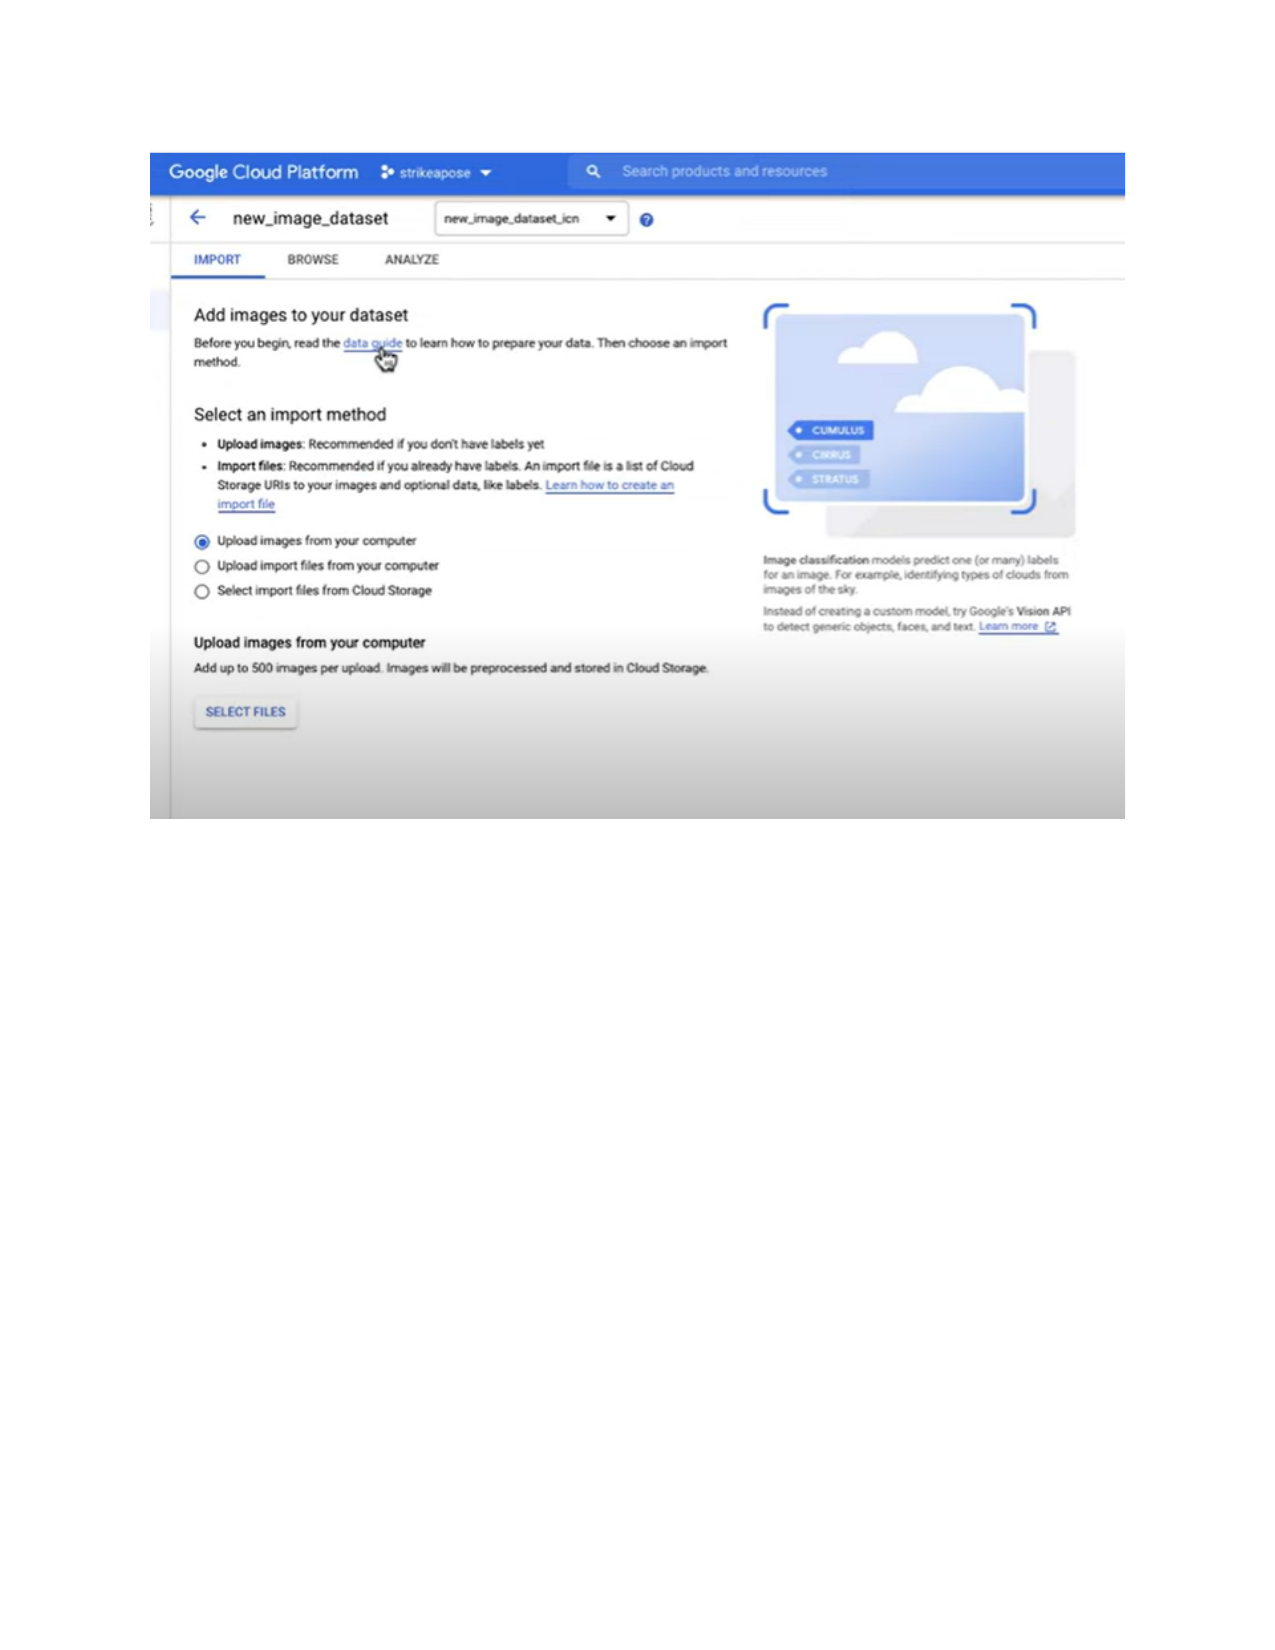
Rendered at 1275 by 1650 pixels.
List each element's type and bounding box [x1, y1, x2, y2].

picture [150, 150, 1125, 819]
